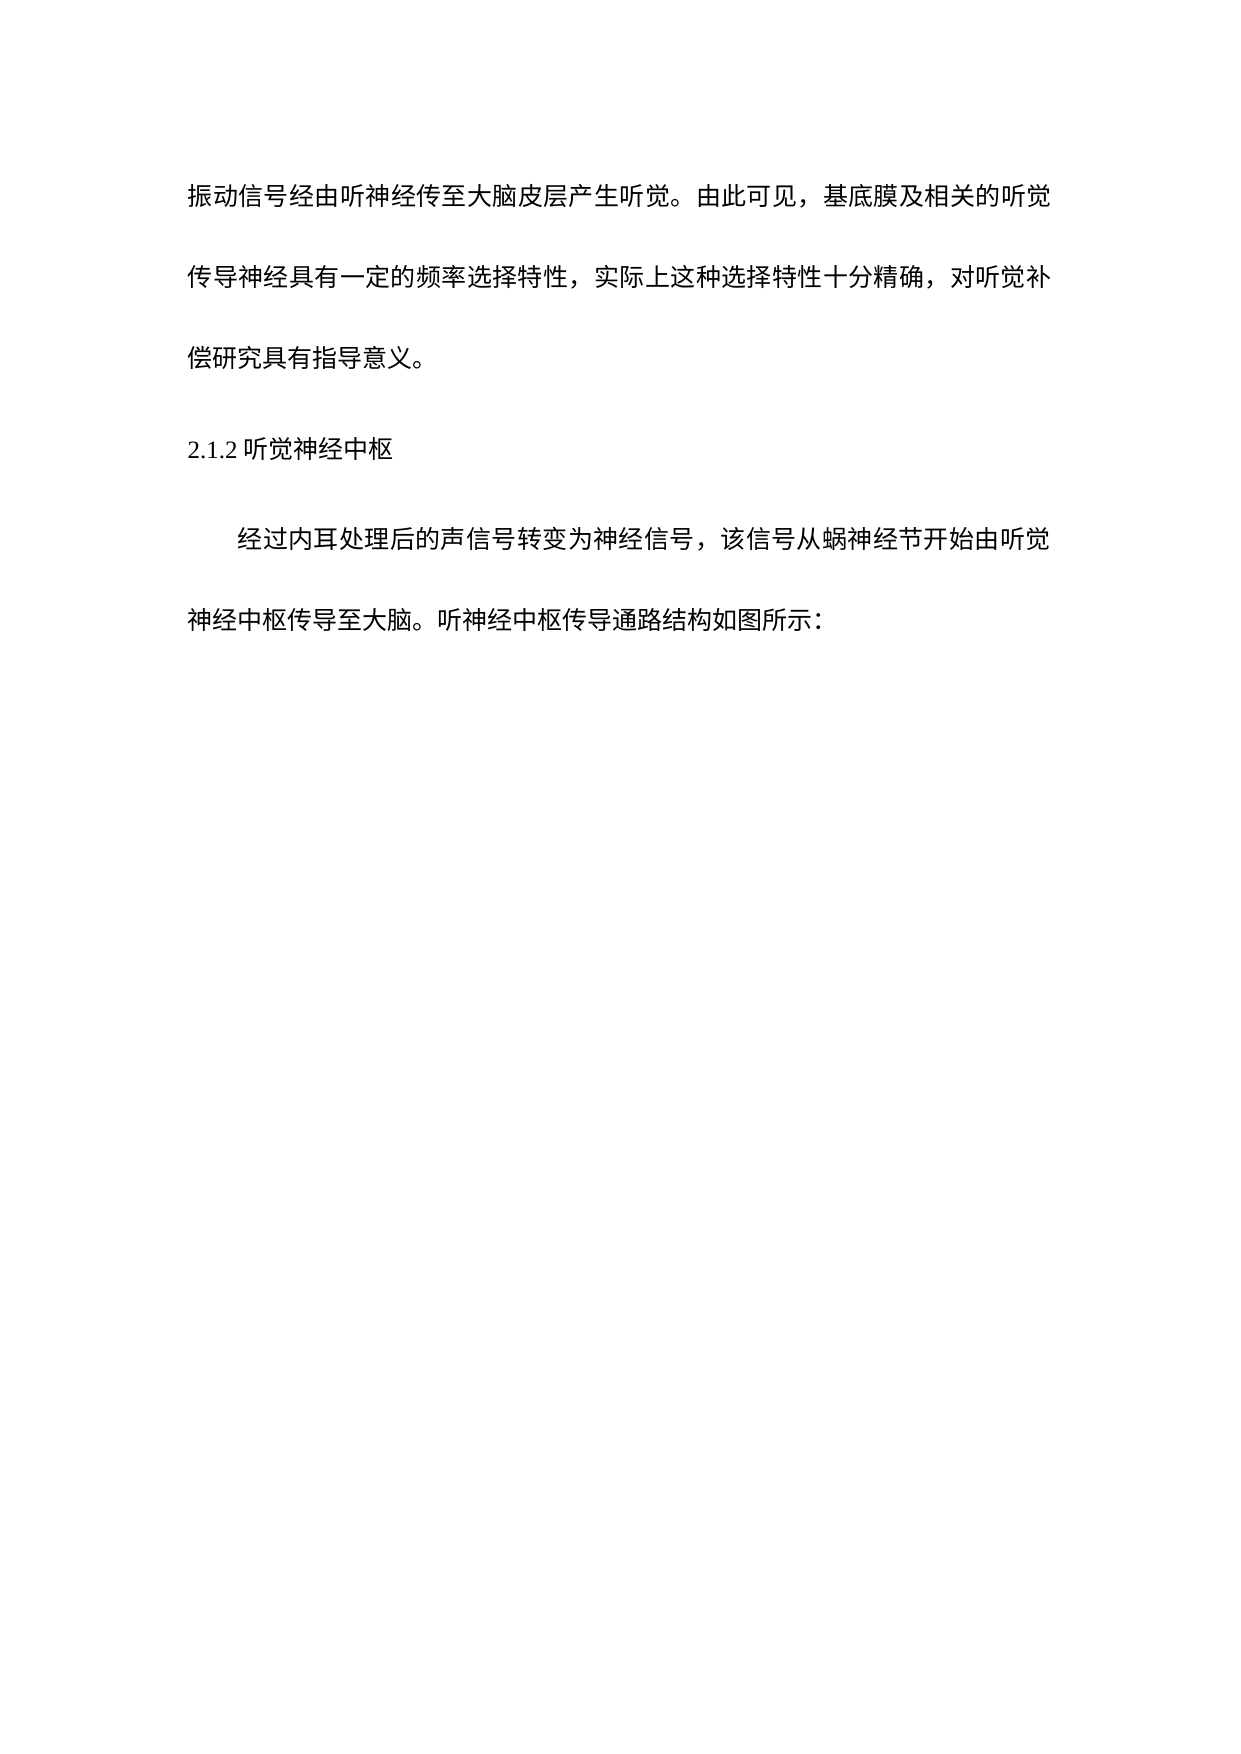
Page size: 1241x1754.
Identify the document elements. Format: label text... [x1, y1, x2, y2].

list 经过内耳处理后的声信号转变为神经信号，该信号从蜗神经节开始由听觉神经中枢传导至大脑。听神经中枢传导通路结构如图所示： [187, 505, 1053, 651]
list 听觉神经中枢 [187, 415, 1053, 480]
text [187, 162, 1053, 389]
